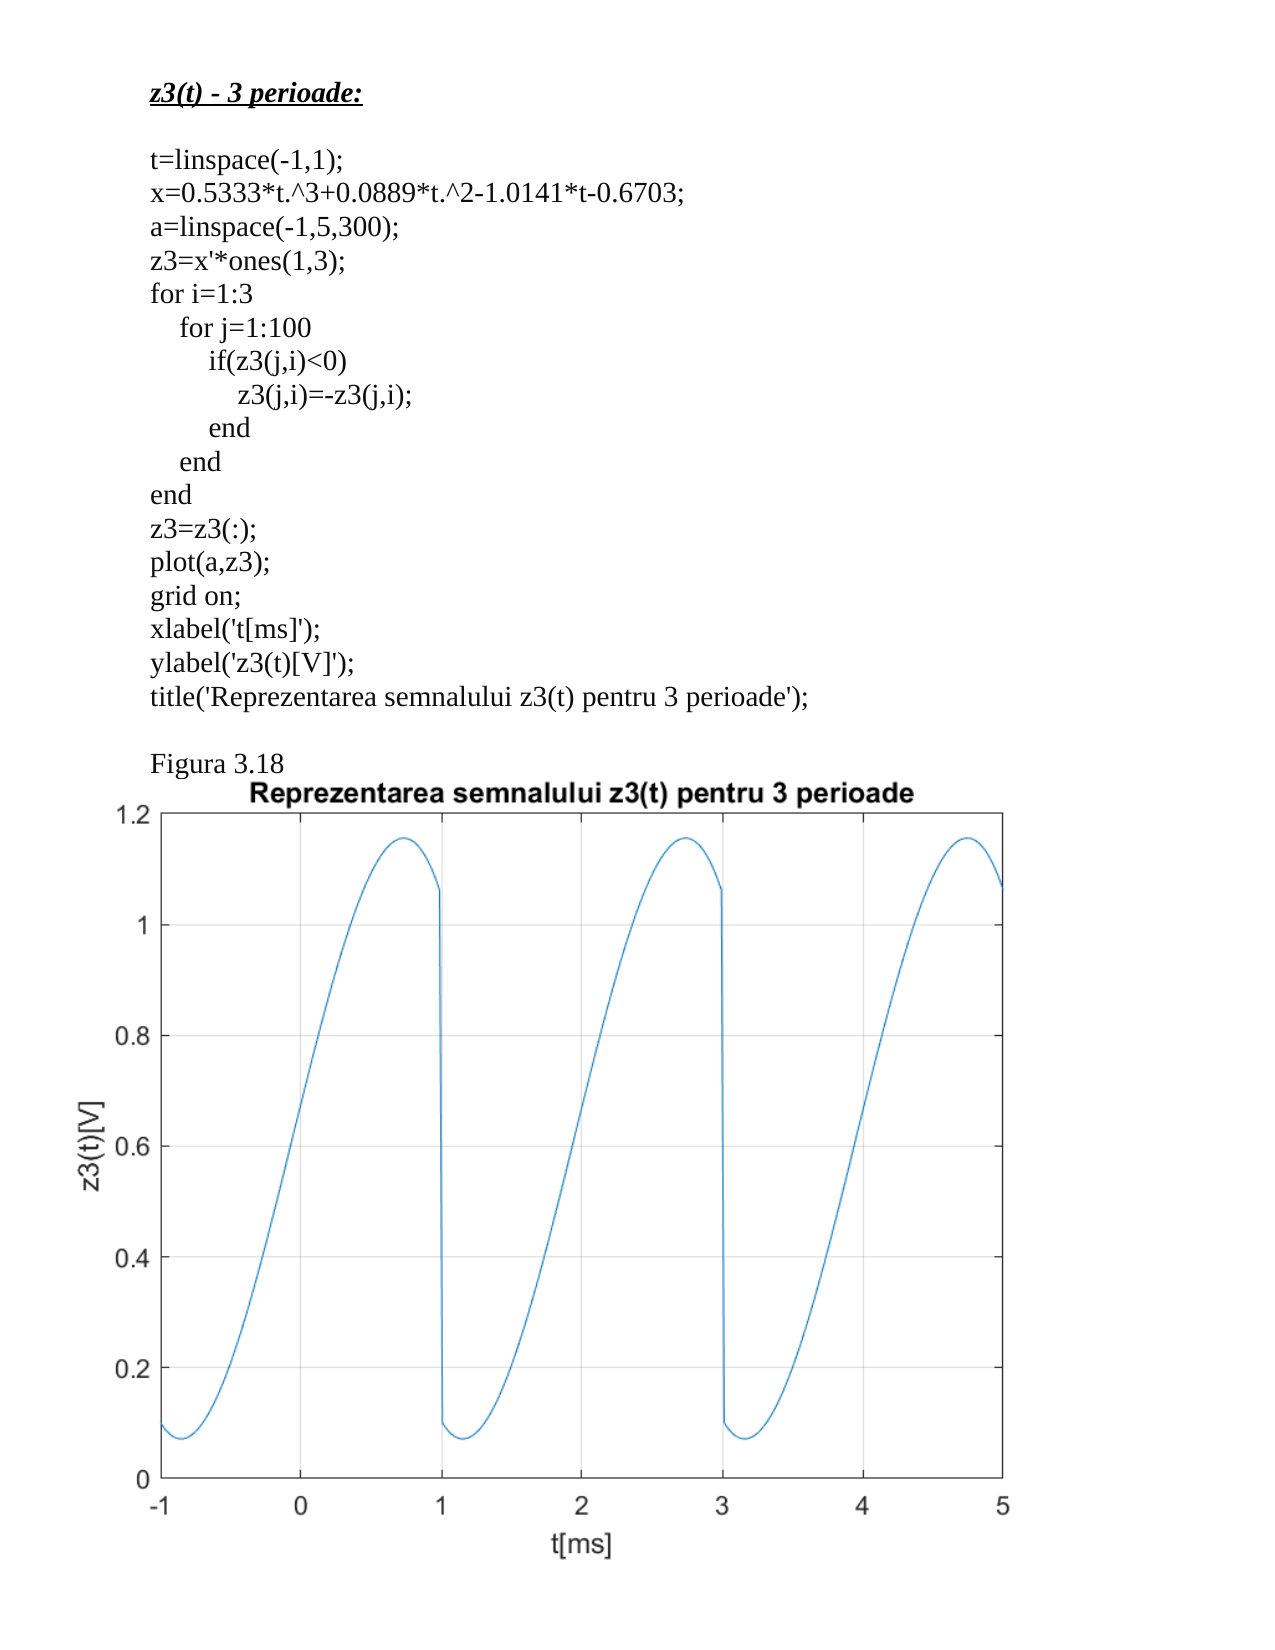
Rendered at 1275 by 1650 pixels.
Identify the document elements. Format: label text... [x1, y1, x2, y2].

text z3(j,i)=-z3(j,i); [150, 377, 1200, 410]
text xlabel('t[ms]'); [150, 612, 1200, 645]
text x=0.5333*t.^3+0.0889*t.^2-1.0141*t-0.6703; [150, 176, 1200, 209]
text end [150, 410, 1200, 444]
text plot(a,z3); [150, 544, 1200, 578]
text Figura 3.18 [150, 746, 1200, 779]
picture [75, 779, 1012, 1562]
text for j=1:100 [150, 310, 1200, 343]
text end [150, 444, 1200, 477]
text z3=z3(:); [150, 511, 1200, 544]
text z3=x'*ones(1,3); [150, 243, 1200, 276]
text ylabel('z3(t)[V]'); [150, 645, 1200, 679]
text if(z3(j,i)<0) [150, 343, 1200, 377]
text title('Reprezentarea semnalului z3(t) pentru 3 perioade'); [150, 679, 1200, 712]
text a=linspace(-1,5,300); [150, 209, 1200, 243]
text grid on; [150, 578, 1200, 612]
text t=linspace(-1,1); [150, 142, 1200, 176]
text end [150, 477, 1200, 511]
text z3(t) - 3 perioade: [75, 75, 1200, 108]
text for i=1:3 [150, 276, 1200, 310]
